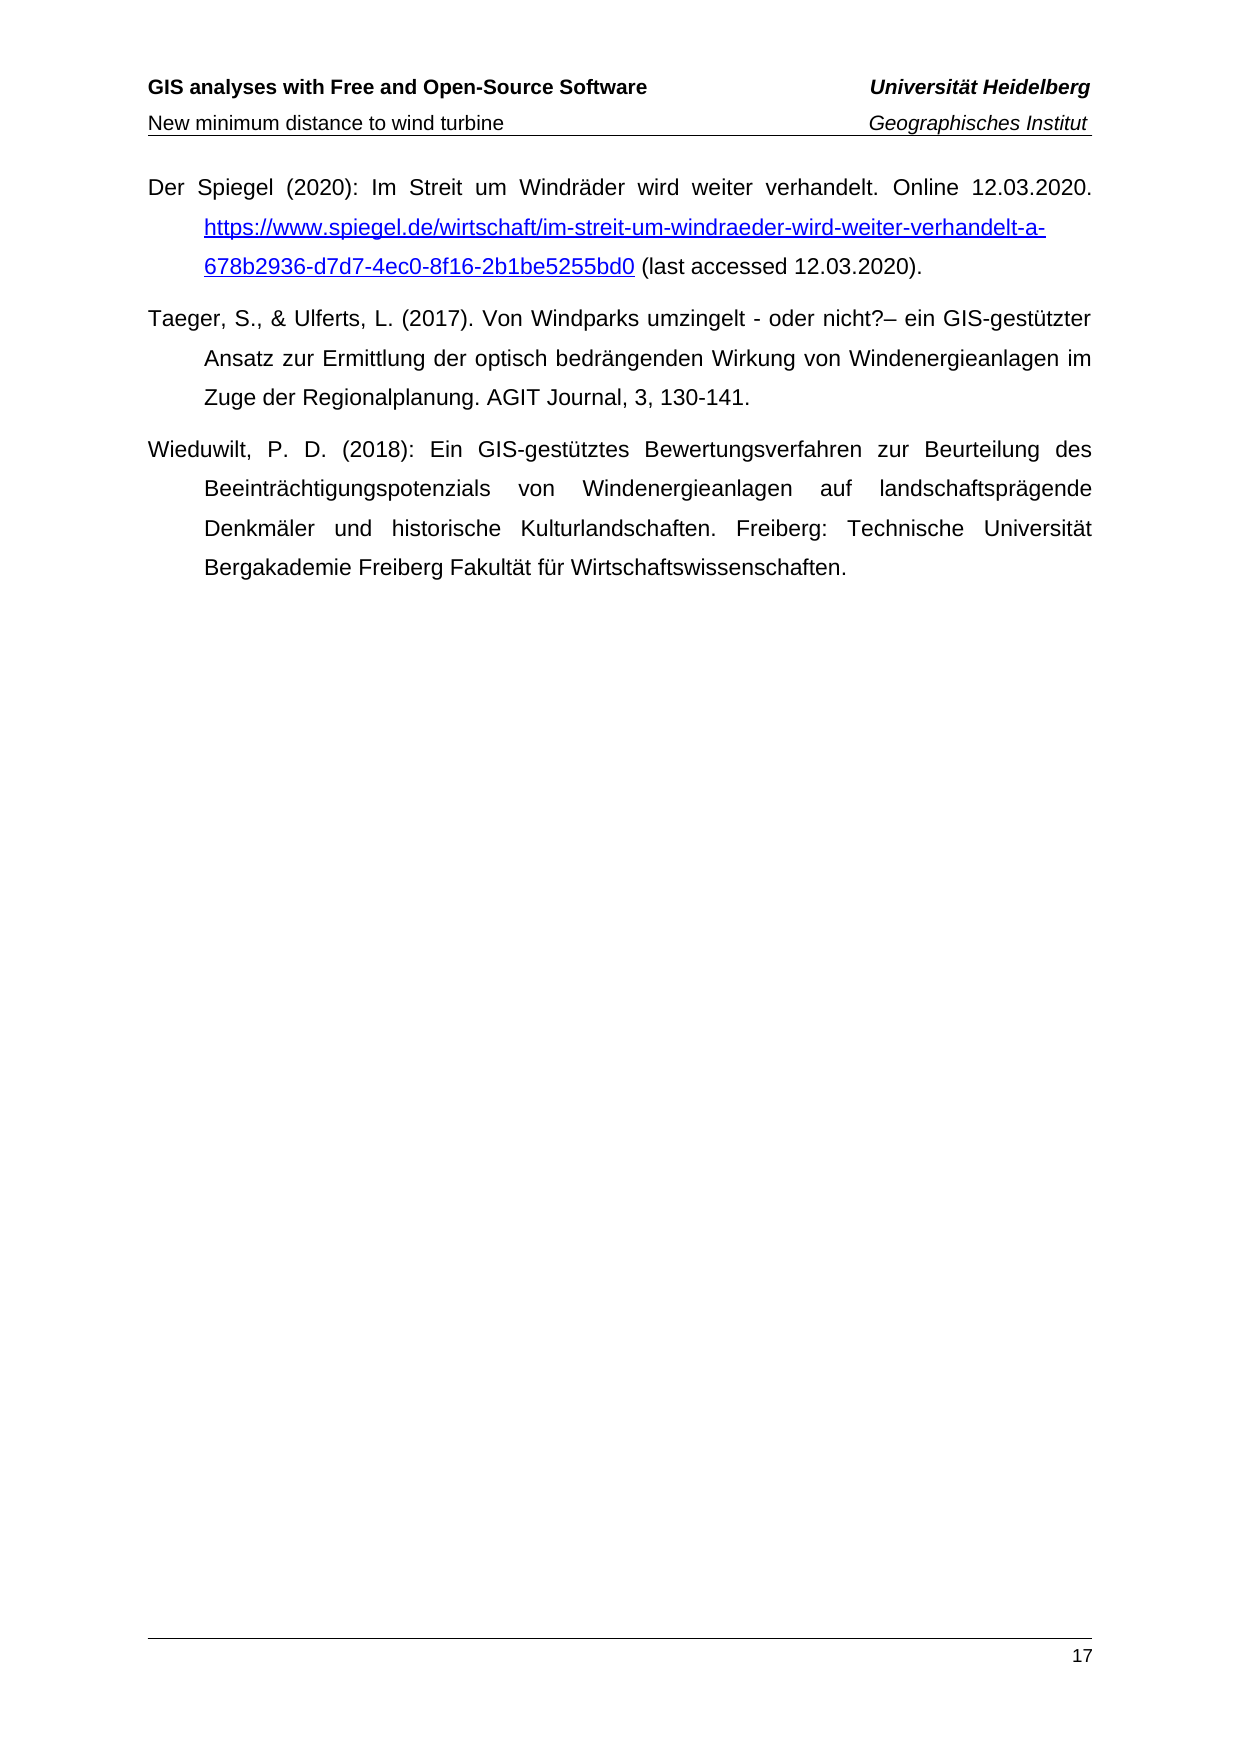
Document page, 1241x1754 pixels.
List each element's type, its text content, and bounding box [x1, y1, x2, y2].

text Taeger, S., & Ulferts, L. (2017). Von Windparks umzingelt - oder nicht?‒ ein GIS-gestützter Ansatz zur Ermittlung der optisch bedrängenden Wirkung von Windenergieanlagen im Zuge der Regionalplanung. AGIT Journal, 3, 130-141. [148, 305, 1092, 410]
text Wieduwilt, P. D. (2018): Ein GIS-gestütztes Bewertungsverfahren zur Beurteilung des Beeinträchtigungspotenzials von Windenergieanlagen auf landschaftsprägende Denkmäler und historische Kulturlandschaften. Freiberg: Technische Universität Bergakademie Freiberg Fakultät für Wirtschaftswissenschaften. [148, 436, 1092, 581]
text Der Spiegel (2020): Im Streit um Windräder wird weiter verhandelt. Online 12.03.2020. https://www.spiegel.de/wirtschaft/im-streit-um-windraeder-wird-weiter-verhandelt-a-678b2936-d7d7-4ec0-8f16-2b1be5255bd0 (last accessed 12.03.2020). [148, 174, 1092, 279]
